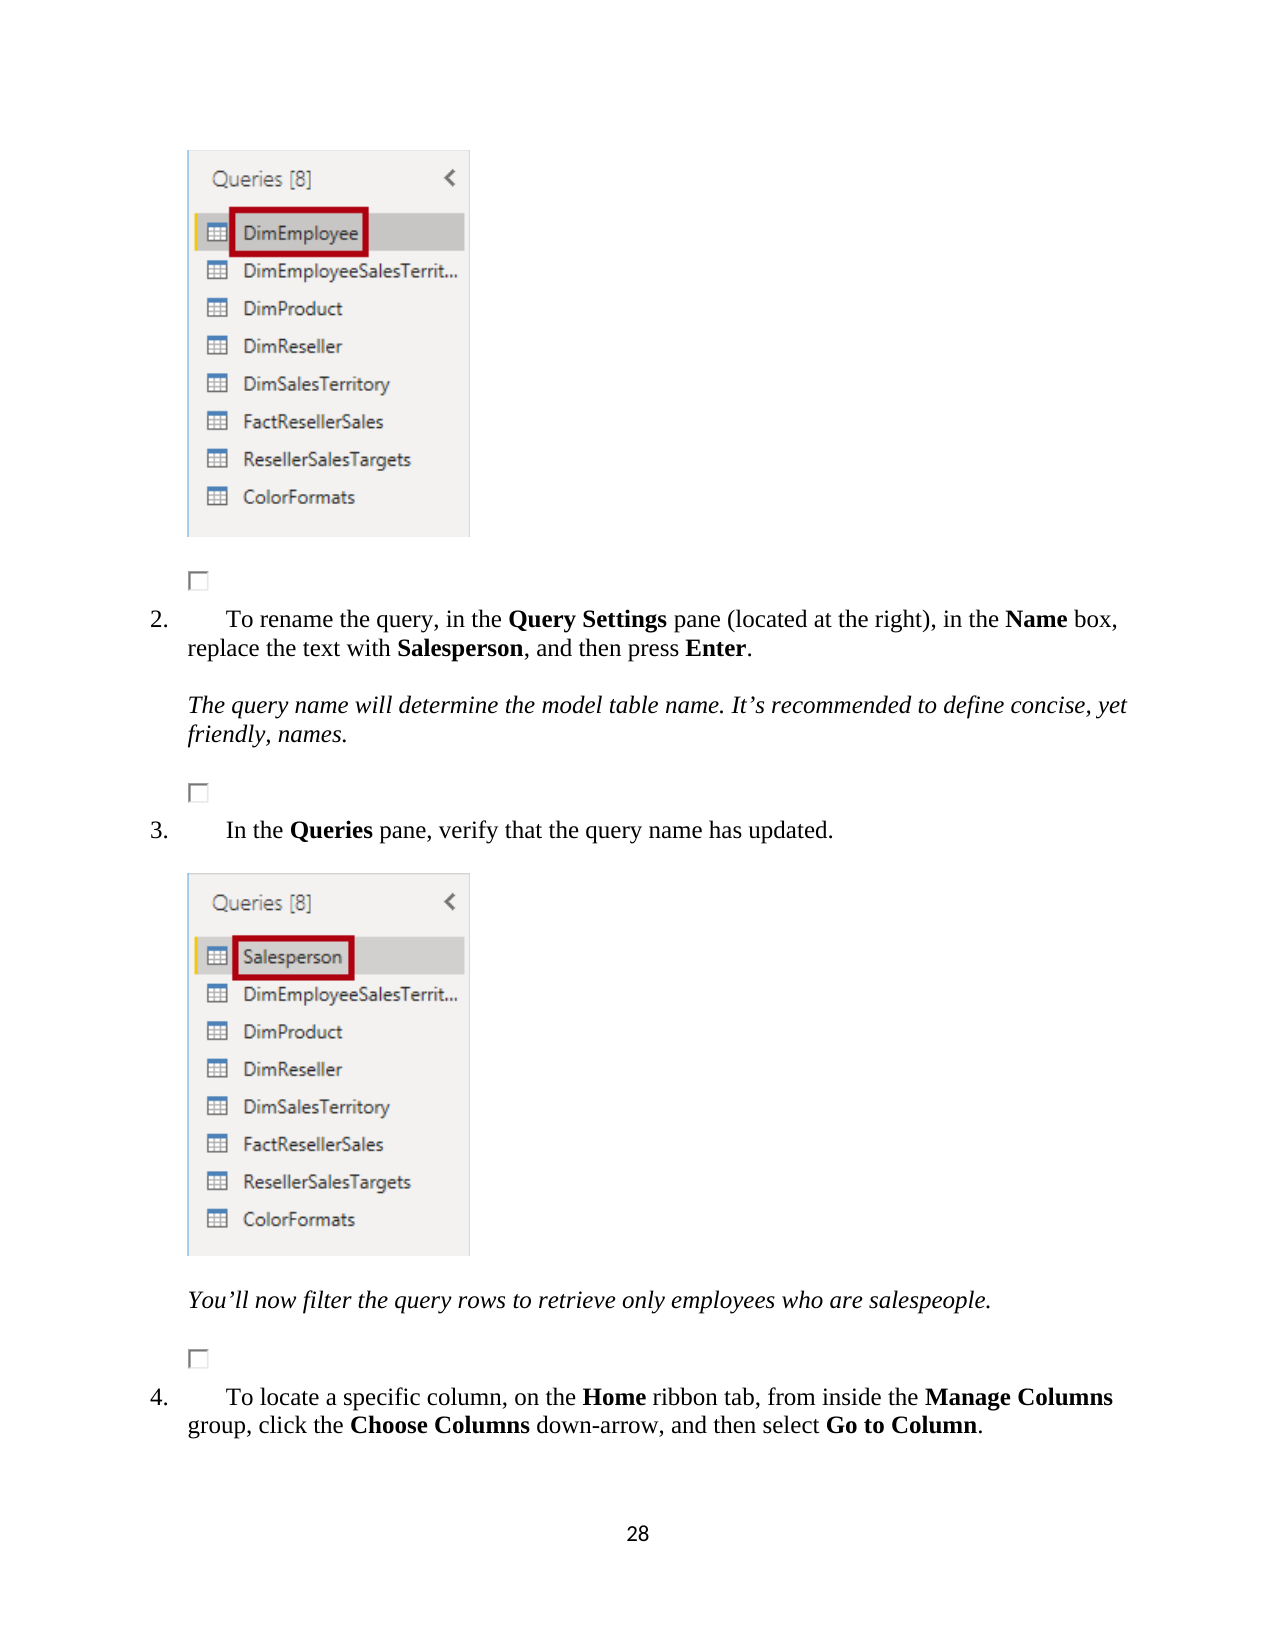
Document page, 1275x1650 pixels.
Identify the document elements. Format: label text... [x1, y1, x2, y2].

picture [187, 150, 470, 537]
text The query name will determine the model table name. It’s recommended to define concise, yet friendly, names. [187, 691, 1162, 748]
list In the Queries pane, verify that the query name has updated. [150, 777, 1162, 844]
picture [187, 873, 470, 1256]
list To locate a specific column, on the Home ribbon tab, from inside the Manage Columns group, click the Choose Columns down-arrow, and then select Go to Column. [150, 1343, 1162, 1439]
text You’ll now filter the query rows to retrieve only employees who are salespeople. [187, 1285, 1162, 1314]
list To rename the query, in the Query Settings pane (located at the right), in the Name box, replace the text with Salesperson, and then press Enter. [150, 565, 1162, 661]
